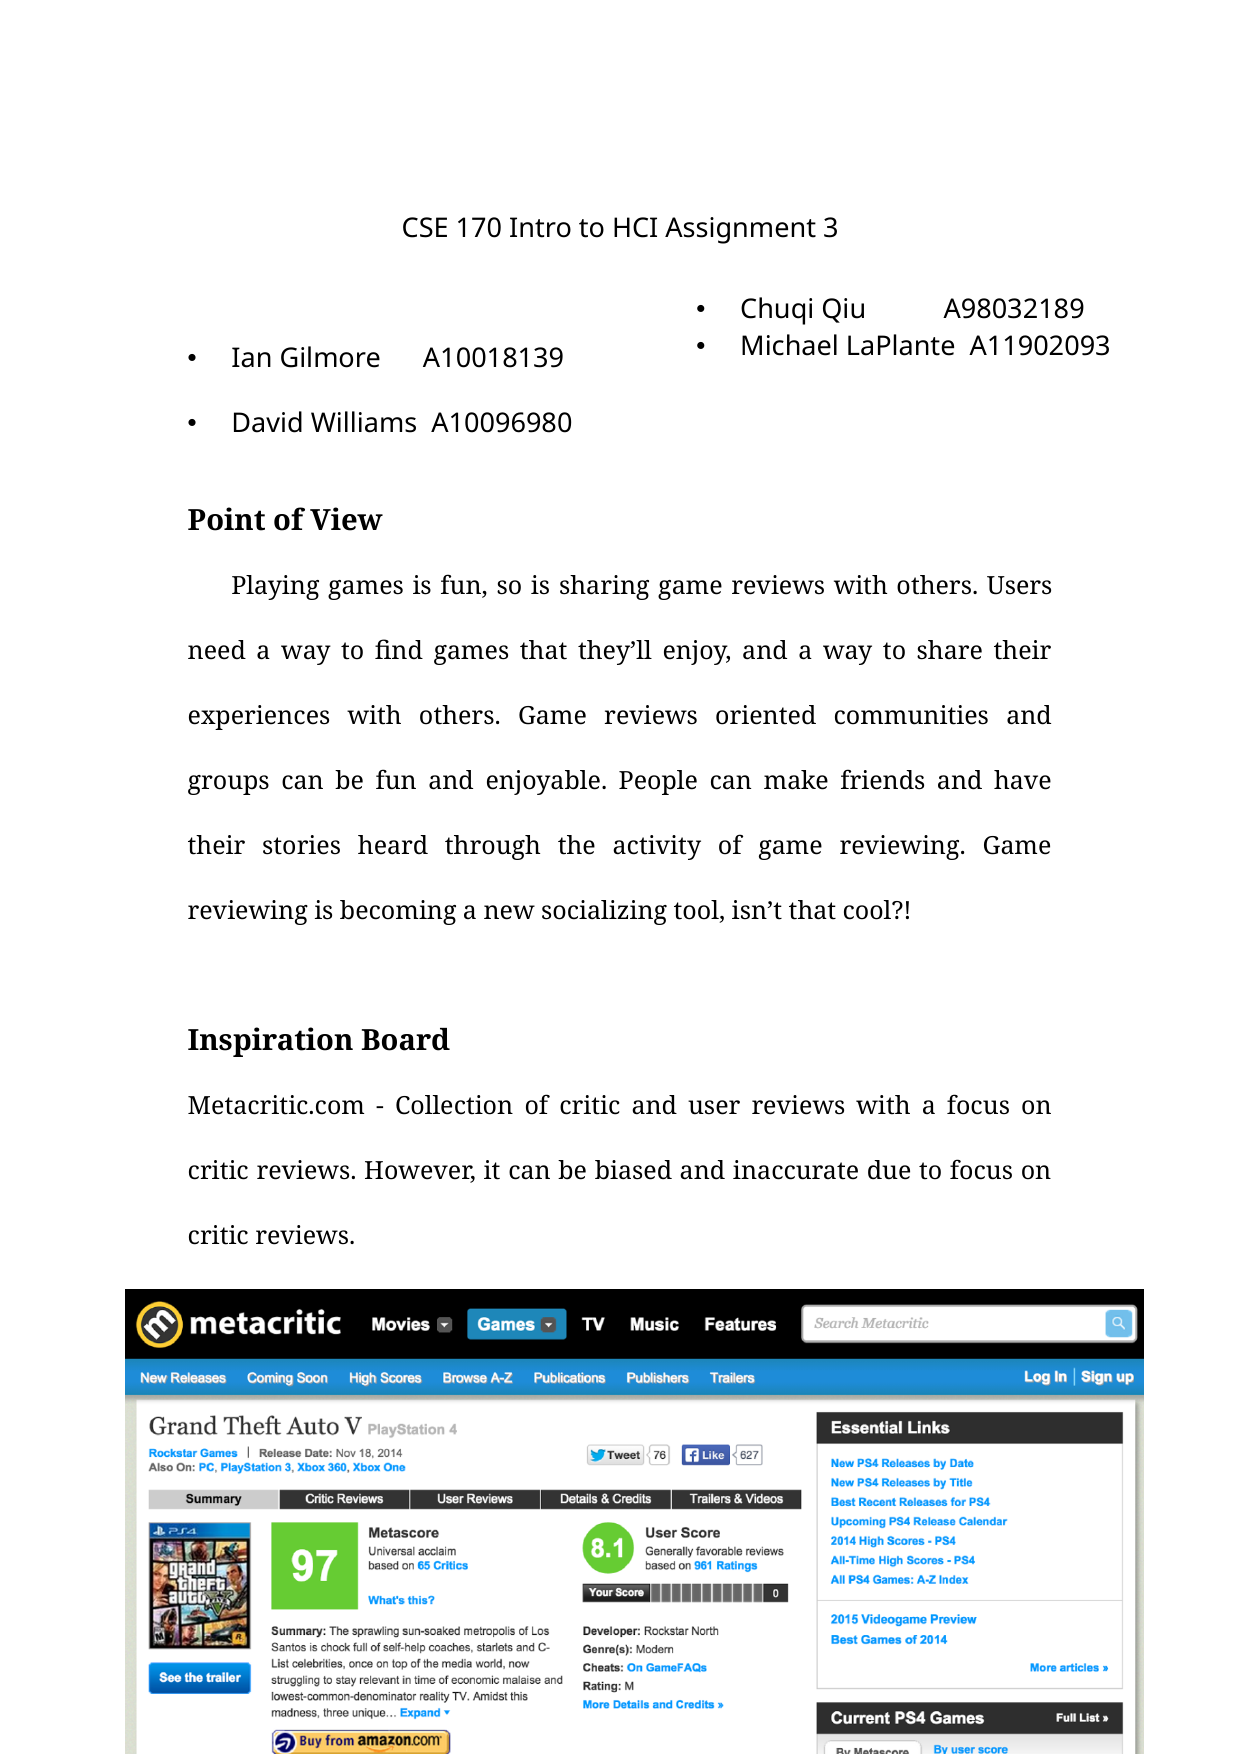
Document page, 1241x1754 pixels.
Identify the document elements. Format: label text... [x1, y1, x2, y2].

list Ian Gilmore A10018139 [187, 324, 1053, 389]
text Playing games is fun, so is sharing game reviews with others. Users need a way to find games that they’ll enjoy, and a way to share their experiences with others. Game reviews oriented communities and groups can be fun and enjoyable. People can make friends and have their stories heard through the activity of game reviewing. Game reviewing is becoming a new socializing tool, isn’t that cool?! [187, 552, 1053, 942]
text Metacritic.com - Collection of critic and user reviews with a focus on critic reviews. However, it can be biased and inaccurate due to focus on critic reviews. [187, 1072, 1053, 1267]
text CSE 170 Intro to HCI Assignment 3 [187, 194, 1053, 259]
text Point of View [187, 487, 1053, 552]
text Inspiration Board [187, 1007, 1053, 1072]
picture [125, 1289, 1144, 1754]
list David Williams A10096980 [187, 389, 1053, 454]
